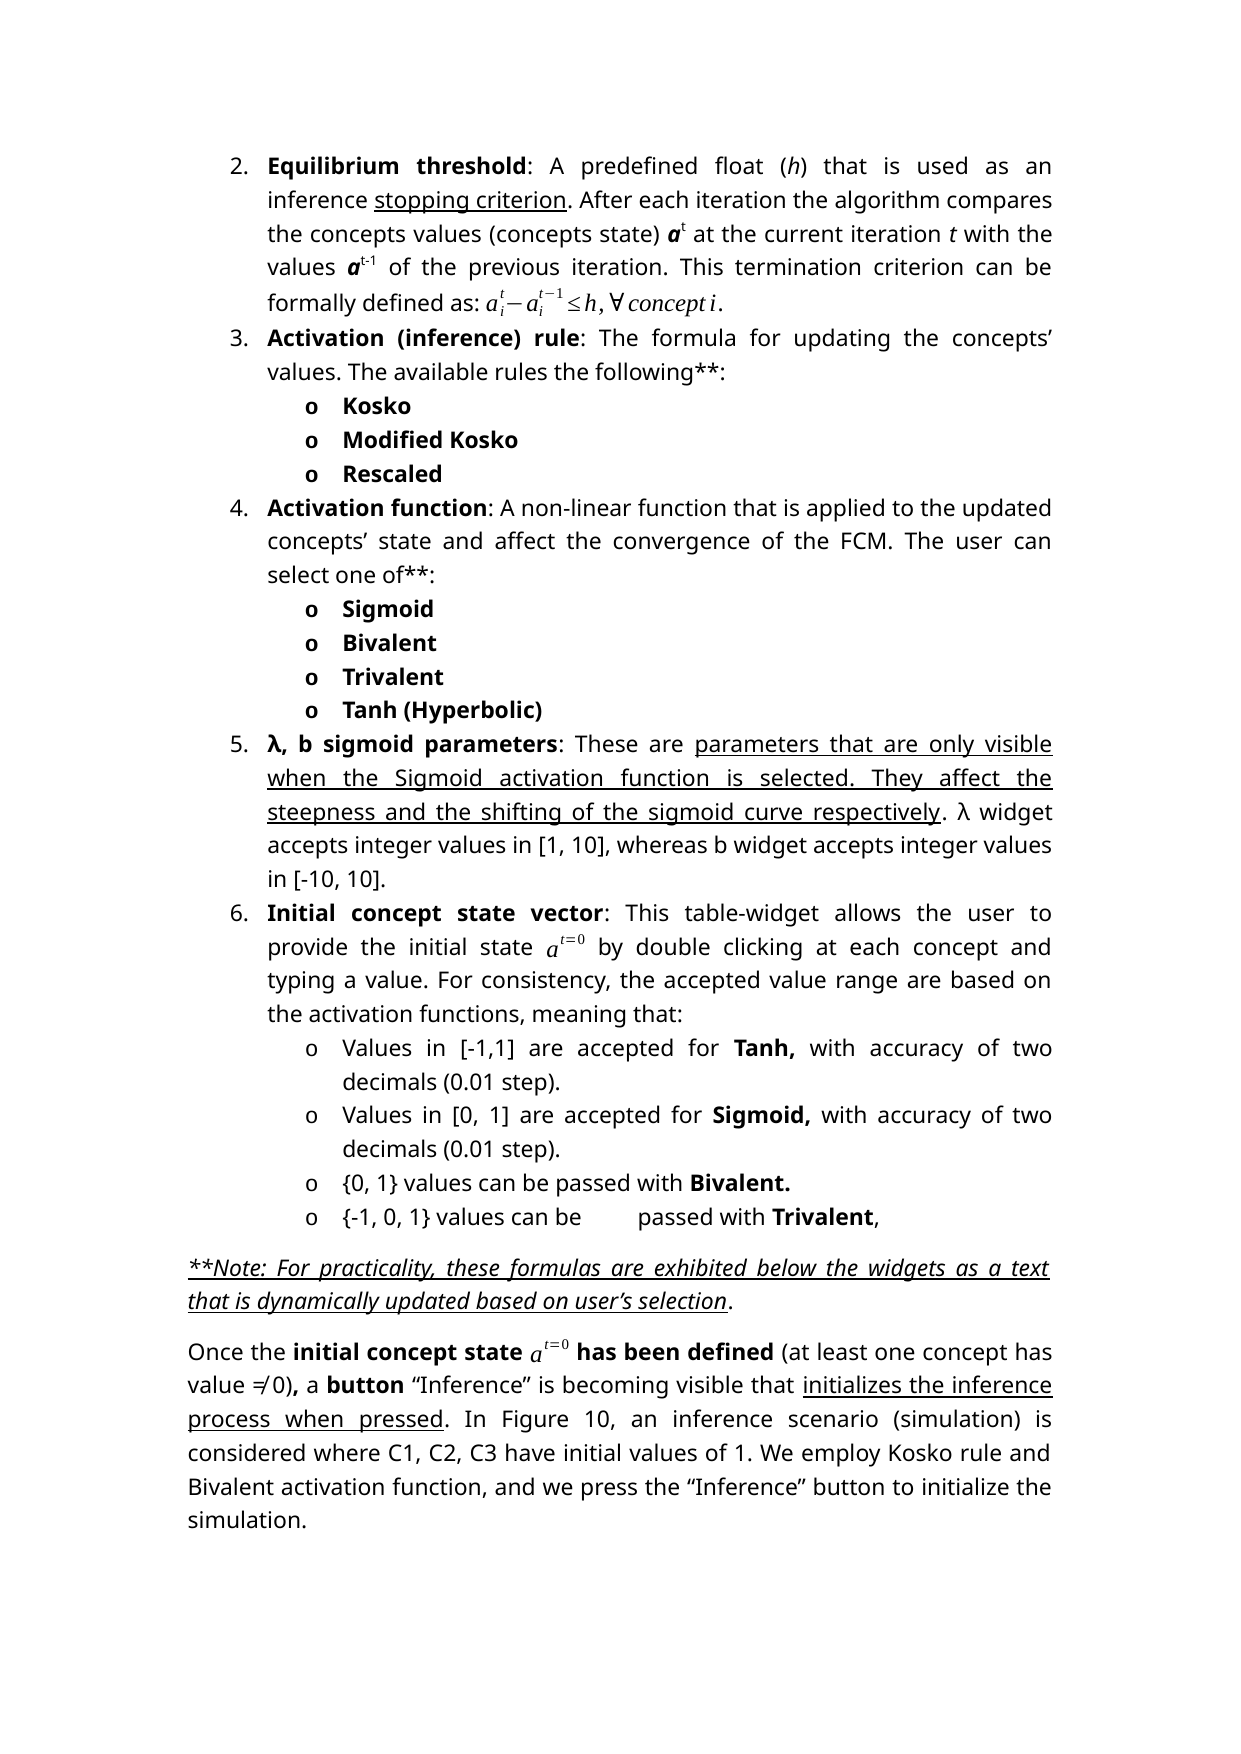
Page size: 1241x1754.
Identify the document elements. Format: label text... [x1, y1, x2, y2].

list Tanh (Hyperbolic) [304, 694, 1053, 726]
list Initial concept state vector: This table-widget allows the user to provide the initial state by double clicking at each concept and typing a value. For consistency, the accepted value range are based on the activation functions, meaning that: [229, 897, 1053, 1029]
list Activation function: A non-linear function that is applied to the updated concepts’ state and affect the convergence of the FCM. The user can select one of**: [229, 491, 1053, 590]
list Kosko [304, 390, 1053, 421]
list Rescaled [304, 458, 1053, 489]
list Values in [0, 1] are accepted for Sigmoid, with accuracy of two decimals (0.01 step). [304, 1099, 1053, 1164]
list λ, b sigmoid parameters: These are parameters that are only visible when the Sigmoid activation function is selected. They affect the steepness and the shifting of the sigmoid curve respectively. λ widget accepts integer values in [1, 10], whereas b widget accepts integer values in [-10, 10]. [229, 728, 1053, 894]
text Once the initial concept state has been defined (at least one concept has value ≠ 0), a button “Inference” is becoming visible that initializes the inference process when pressed. In Figure 10, an inference scenario (simulation) is considered where C1, C2, C3 have initial values of 1. We employ Kosko rule and Bivalent activation function, and we press the “Inference” button to initialize the simulation. [187, 1336, 1053, 1536]
list {0, 1} values can be passed with Bivalent. [304, 1167, 1053, 1198]
list Equilibrium threshold: A predefined float (h) that is used as an inference stopping criterion. After each iteration the algorithm compares the concepts values (concepts state) at at the current iteration t with the values at-1 of the previous iteration. This termination criterion can be formally defined as: . [229, 150, 1053, 320]
list Activation (inference) rule: The formula for updating the concepts’ values. The available rules the following**: [229, 322, 1053, 387]
list Sigmoid [304, 593, 1053, 624]
text **Note: For practicality, these formulas are exhibited below the widgets as a text that is dynamically updated based on user’s selection. [187, 1251, 1053, 1316]
list {-1, 0, 1} values can be passed with Trivalent, [304, 1201, 1053, 1232]
list Trivalent [304, 660, 1053, 692]
list Modified Kosko [304, 424, 1053, 455]
list Values in [-1,1] are accepted for Tanh, with accuracy of two decimals (0.01 step). [304, 1032, 1053, 1097]
list Bivalent [304, 627, 1053, 658]
